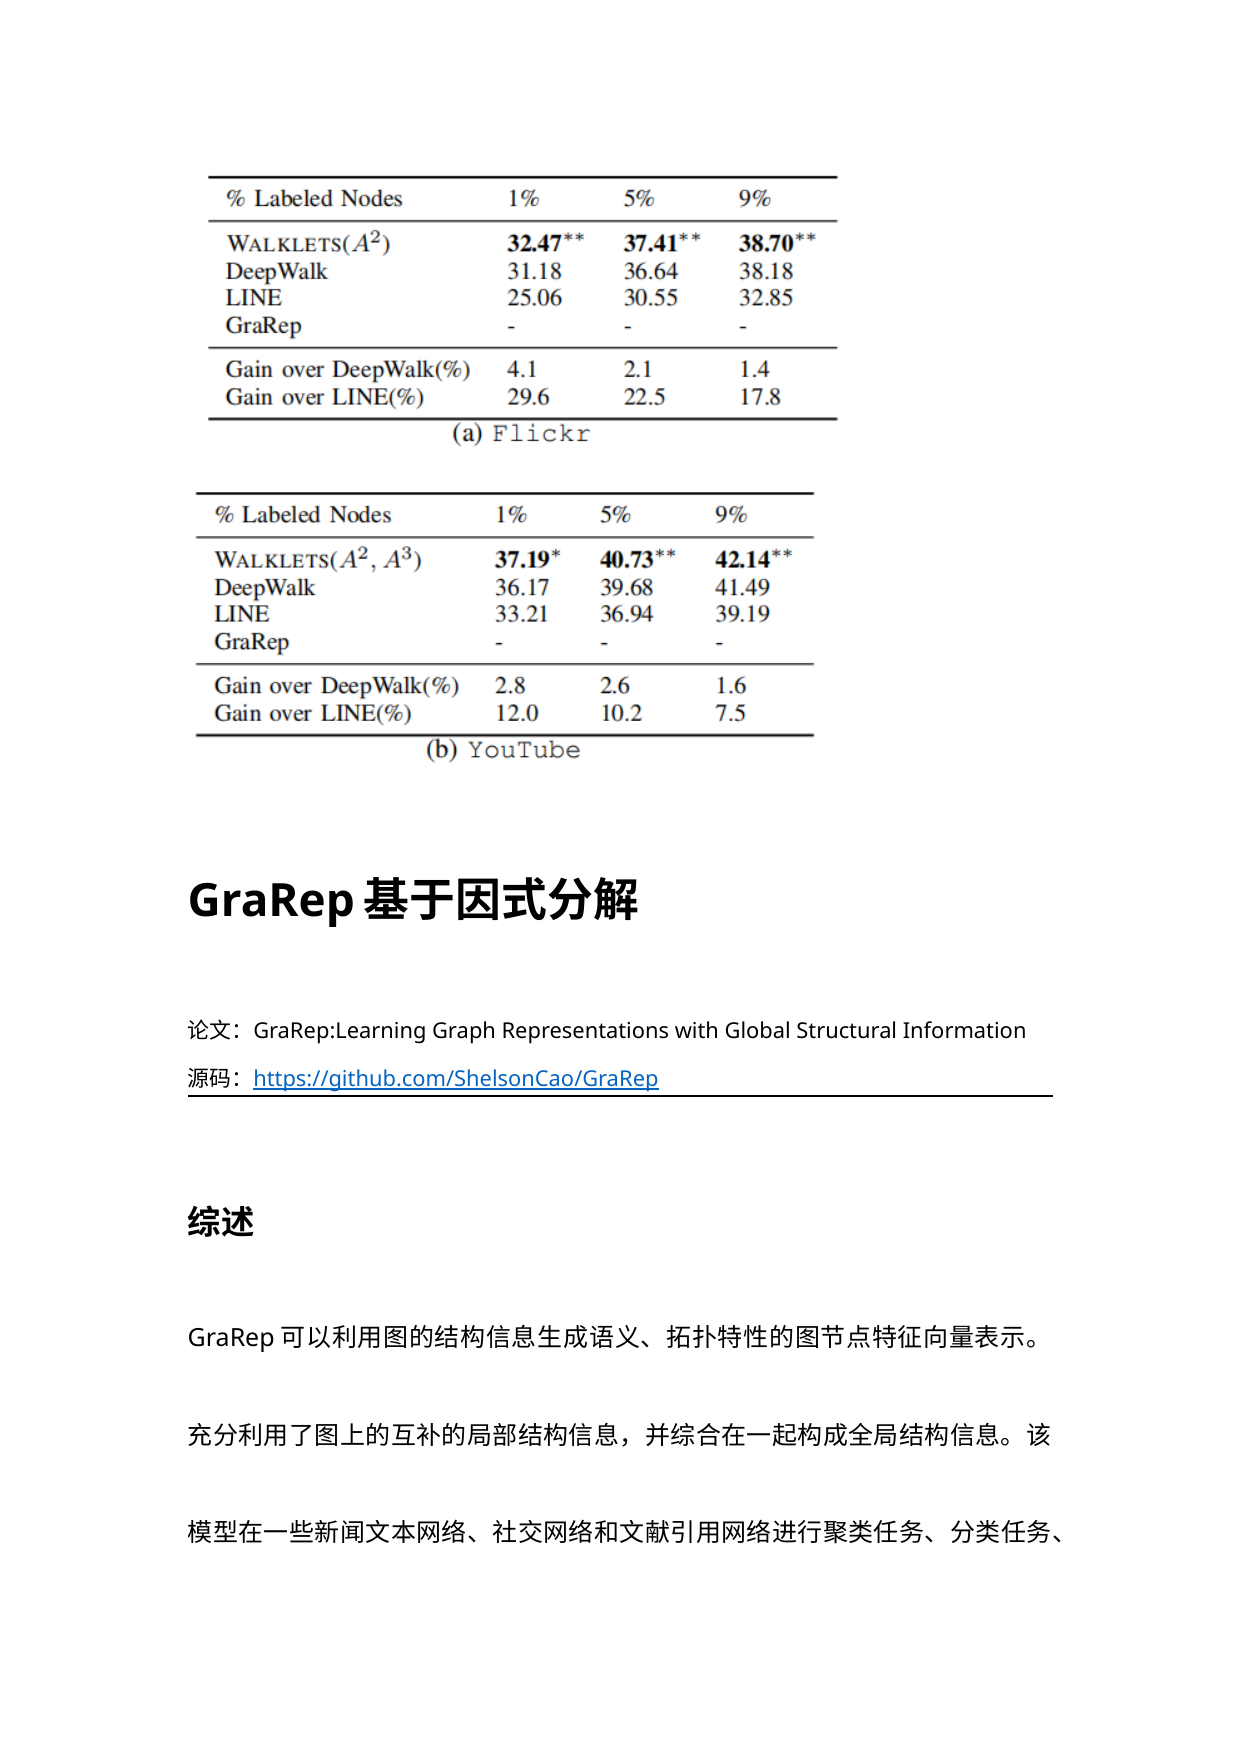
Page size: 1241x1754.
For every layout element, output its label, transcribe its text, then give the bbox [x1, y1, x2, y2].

subtitle 综述 [187, 1187, 1053, 1252]
text 源码：https://github.com/ShelsonCao/GraRep [187, 1061, 1053, 1097]
text 论文：GraRep:Learning Graph Representations with Global Structural Information [187, 1012, 1053, 1045]
picture [187, 487, 877, 770]
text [187, 1303, 1053, 1563]
picture [187, 162, 878, 465]
subtitle GraRep基于因式分解 [187, 847, 1053, 945]
